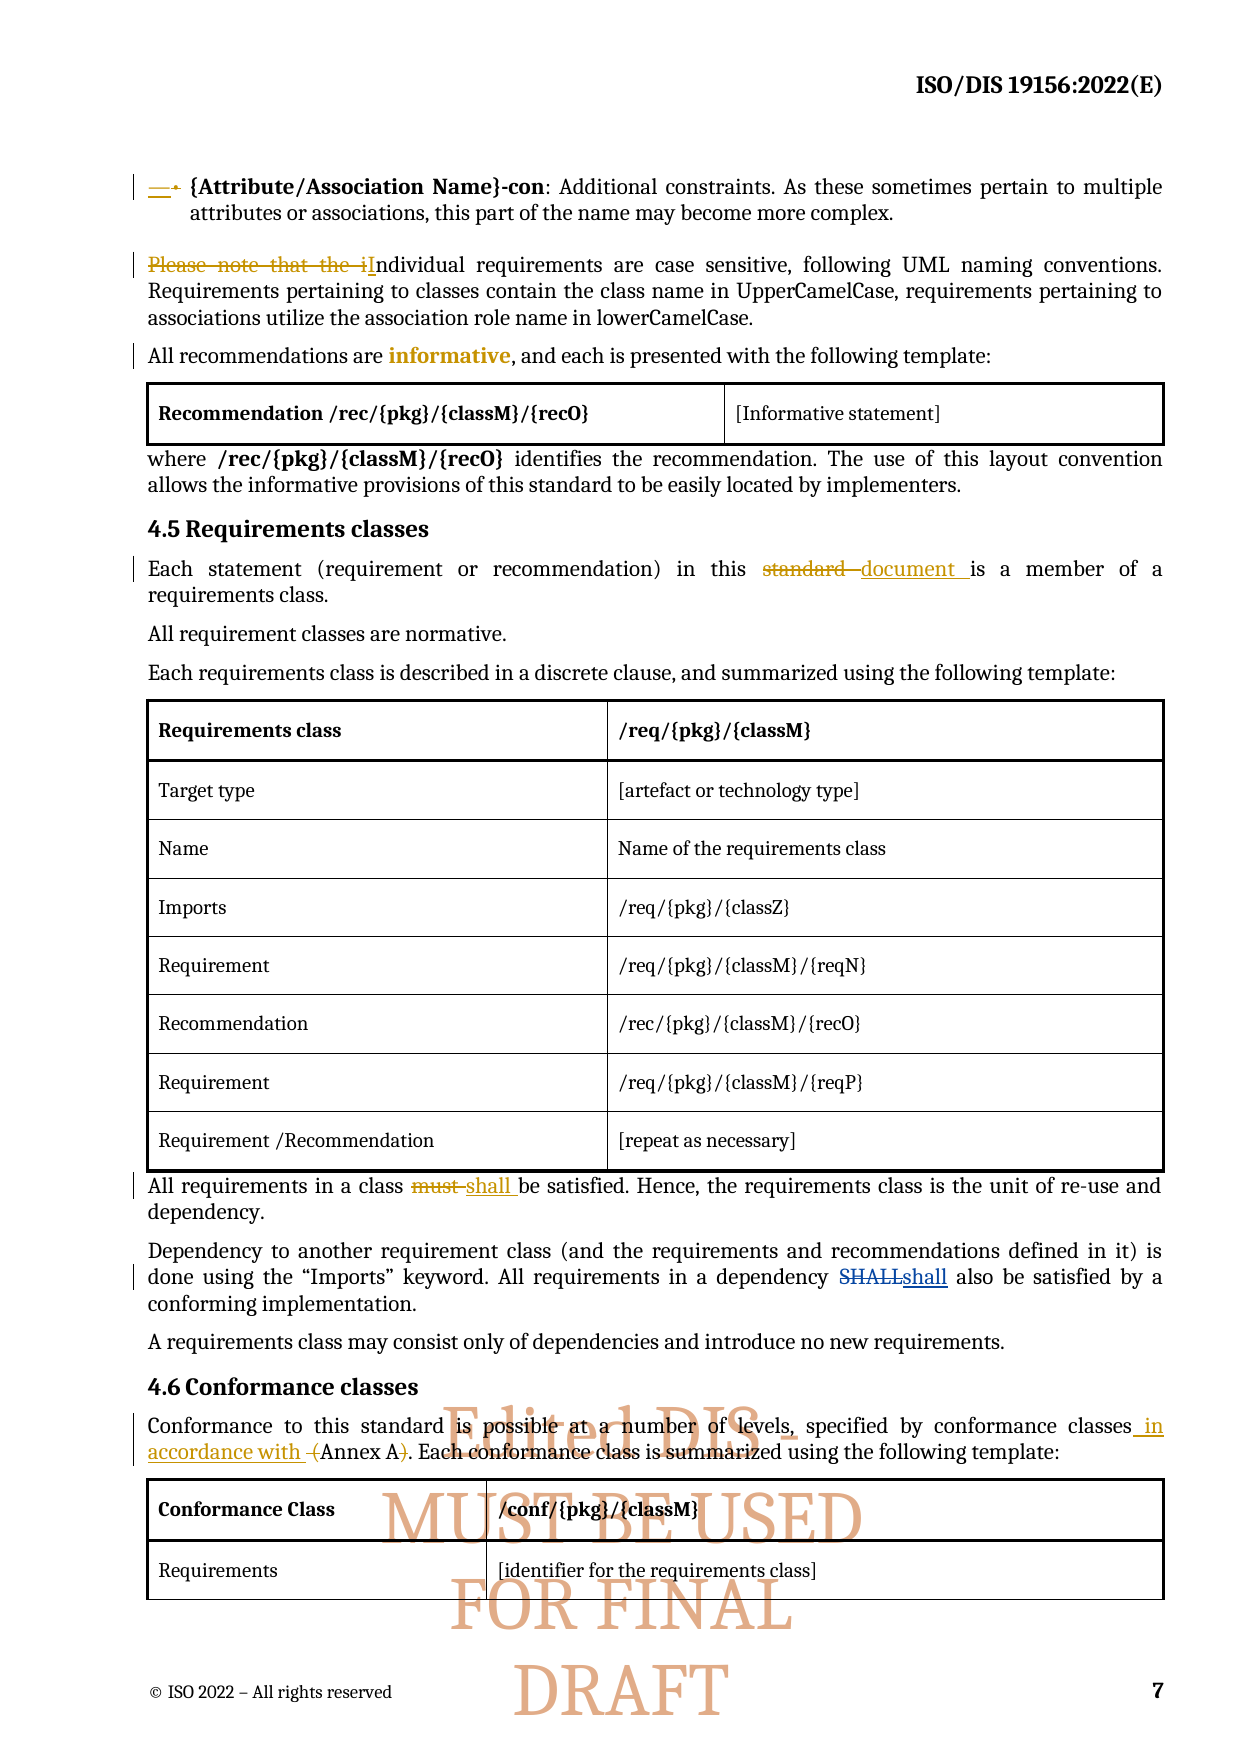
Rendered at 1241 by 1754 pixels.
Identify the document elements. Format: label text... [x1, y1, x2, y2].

list {Attribute/Association Name}-con: Additional constraints. As these sometimes pertain to multiple attributes or associations, this part of the name may become more complex. [148, 174, 1163, 227]
table_cell [artefact or technology type] [608, 762, 1162, 819]
text A requirements class may consist only of dependencies and introduce no new requirements. [148, 1329, 1163, 1356]
subtitle Requirements classes [148, 517, 1163, 543]
table_header Conformance Class [149, 1481, 486, 1538]
table_cell Recommendation [149, 995, 607, 1053]
table_cell /req/{pkg}/{classZ} [608, 879, 1162, 936]
table_cell /rec/{pkg}/{classM}/{recO} [608, 995, 1162, 1053]
table_cell Imports [149, 879, 607, 936]
text Each requirements class is described in a discrete clause, and summarized using the following template: [148, 659, 1163, 686]
table_cell [identifier for the requirements class] [487, 1542, 1162, 1599]
table_cell Requirements [149, 1542, 486, 1599]
table_cell Requirement /Recommendation [149, 1112, 607, 1169]
table_cell Target type [149, 762, 607, 819]
table_header Recommendation /rec/{pkg}/{classM}/{recO} [149, 385, 724, 442]
text Dependency to another requirement class (and the requirements and recommendations defined in it) is done using the “Imports” keyword. All requirements in a dependency also be satisfied by a conforming implementation. [148, 1238, 1163, 1317]
table_header /conf/{pkg}/{classM} [487, 1481, 1162, 1538]
table_cell [repeat as necessary] [608, 1112, 1162, 1169]
table_header [Informative statement] [725, 385, 1162, 442]
table_cell /req/{pkg}/{classM}/{reqN} [608, 937, 1162, 994]
text All requirements in a class be satisfied. Hence, the requirements class is the unit of re-use and dependency. [148, 1173, 1163, 1225]
table_header /req/{pkg}/{classM} [608, 702, 1162, 759]
table_cell Name [149, 820, 607, 878]
table_header Requirements class [149, 702, 607, 759]
text All requirement classes are normative. [148, 621, 1163, 647]
subtitle Conformance classes [148, 1374, 1163, 1400]
text Each statement (requirement or recommendation) in this is a member of a requirements class. [148, 556, 1163, 608]
table_cell /req/{pkg}/{classM}/{reqP} [608, 1054, 1162, 1111]
text ndividual requirements are case sensitive, following UML naming conventions. Requirements pertaining to classes contain the class name in UpperCamelCase, requirements pertaining to associations utilize the association role name in lowerCamelCase. [148, 252, 1163, 331]
text All recommendations are informative, and each is presented with the following template: [148, 343, 1163, 369]
table_cell Requirement [149, 1054, 607, 1111]
text Conformance to this standard is possible at a number of levels, specified by conformance classesAnnex A. Each conformance class is summarized using the following template: [148, 1413, 1163, 1466]
text where /rec/{pkg}/{classM}/{recO} identifies the recommendation. The use of this layout convention allows the informative provisions of this standard to be easily located by implementers. [148, 446, 1163, 498]
table_cell Requirement [149, 937, 607, 994]
table_cell Name of the requirements class [608, 820, 1162, 878]
